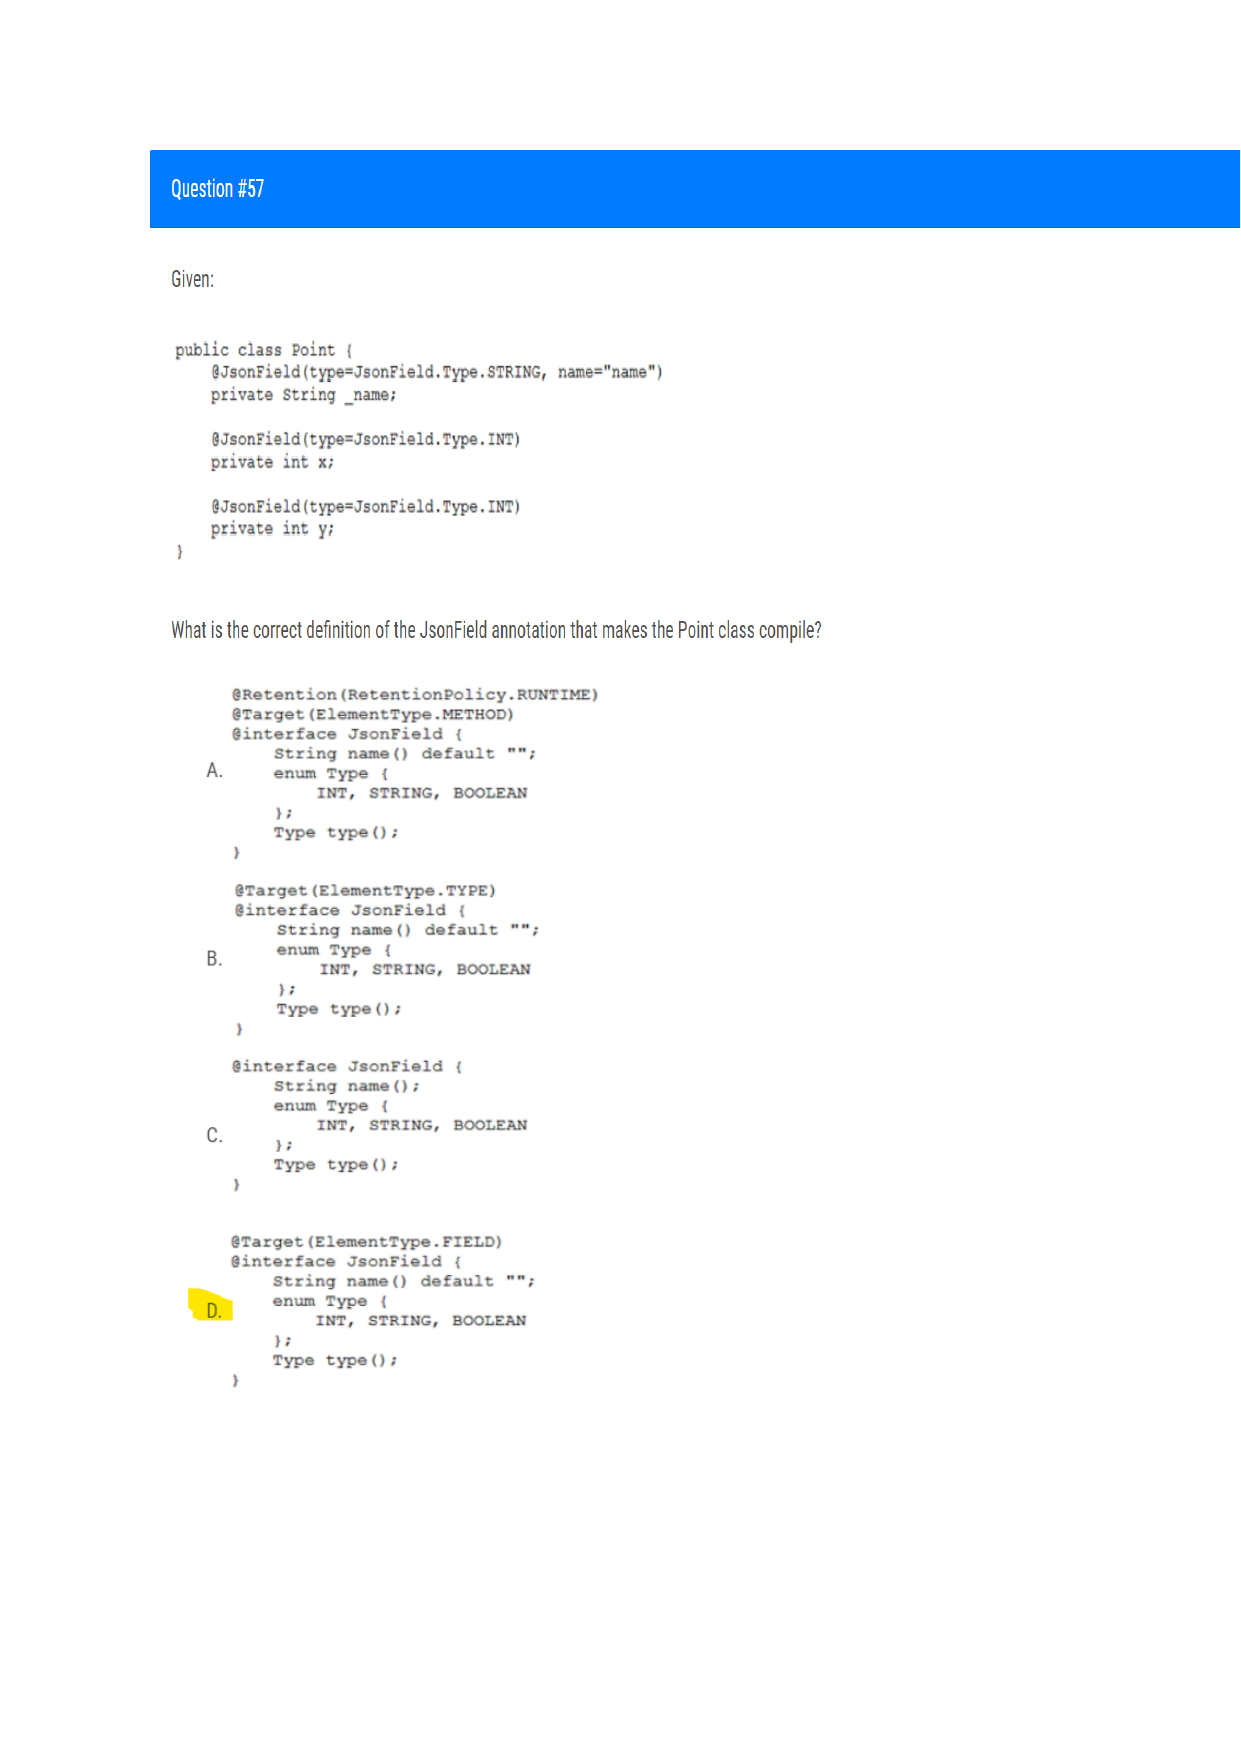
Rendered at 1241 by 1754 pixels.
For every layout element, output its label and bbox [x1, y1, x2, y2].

picture [150, 670, 1241, 1396]
picture [150, 150, 1241, 651]
